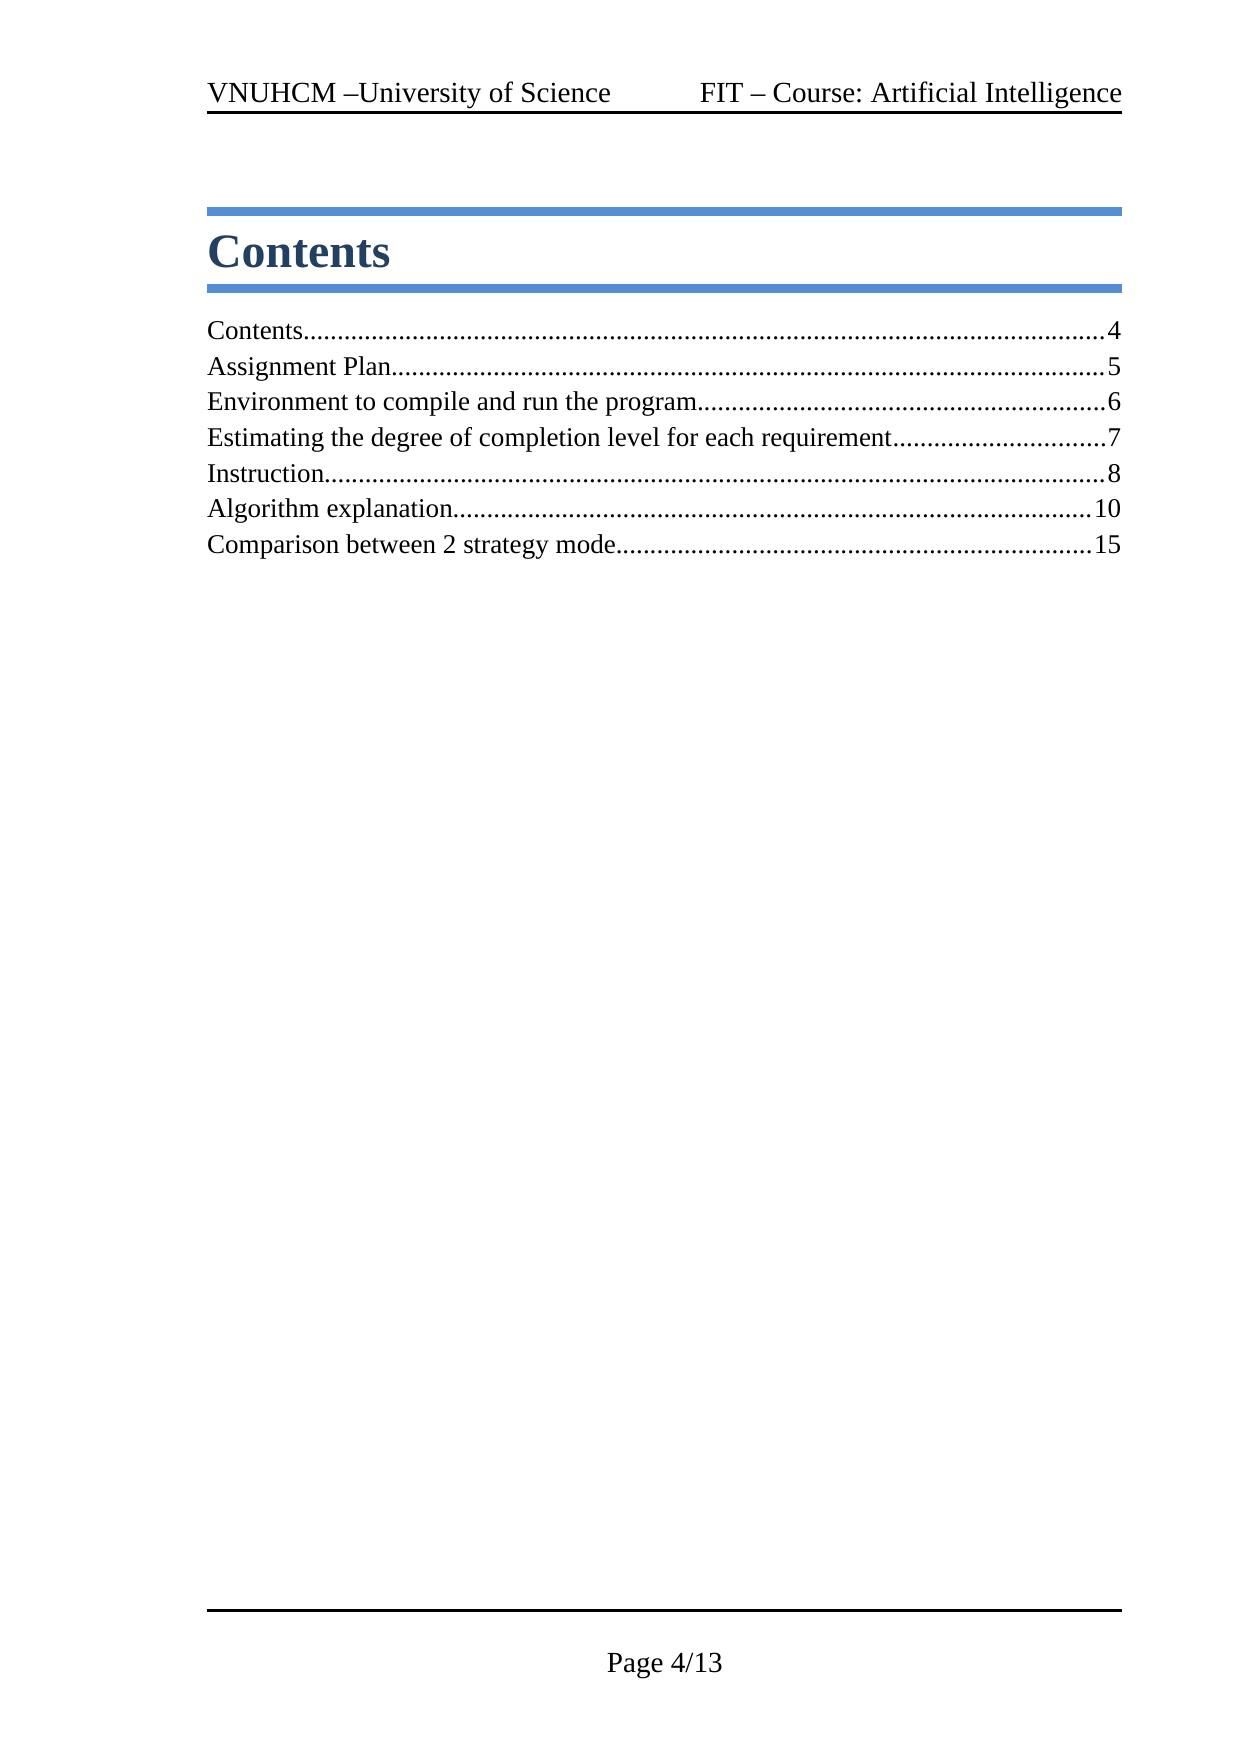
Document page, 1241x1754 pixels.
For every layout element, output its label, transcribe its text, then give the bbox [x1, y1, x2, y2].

subtitle Contents [207, 216, 1122, 284]
